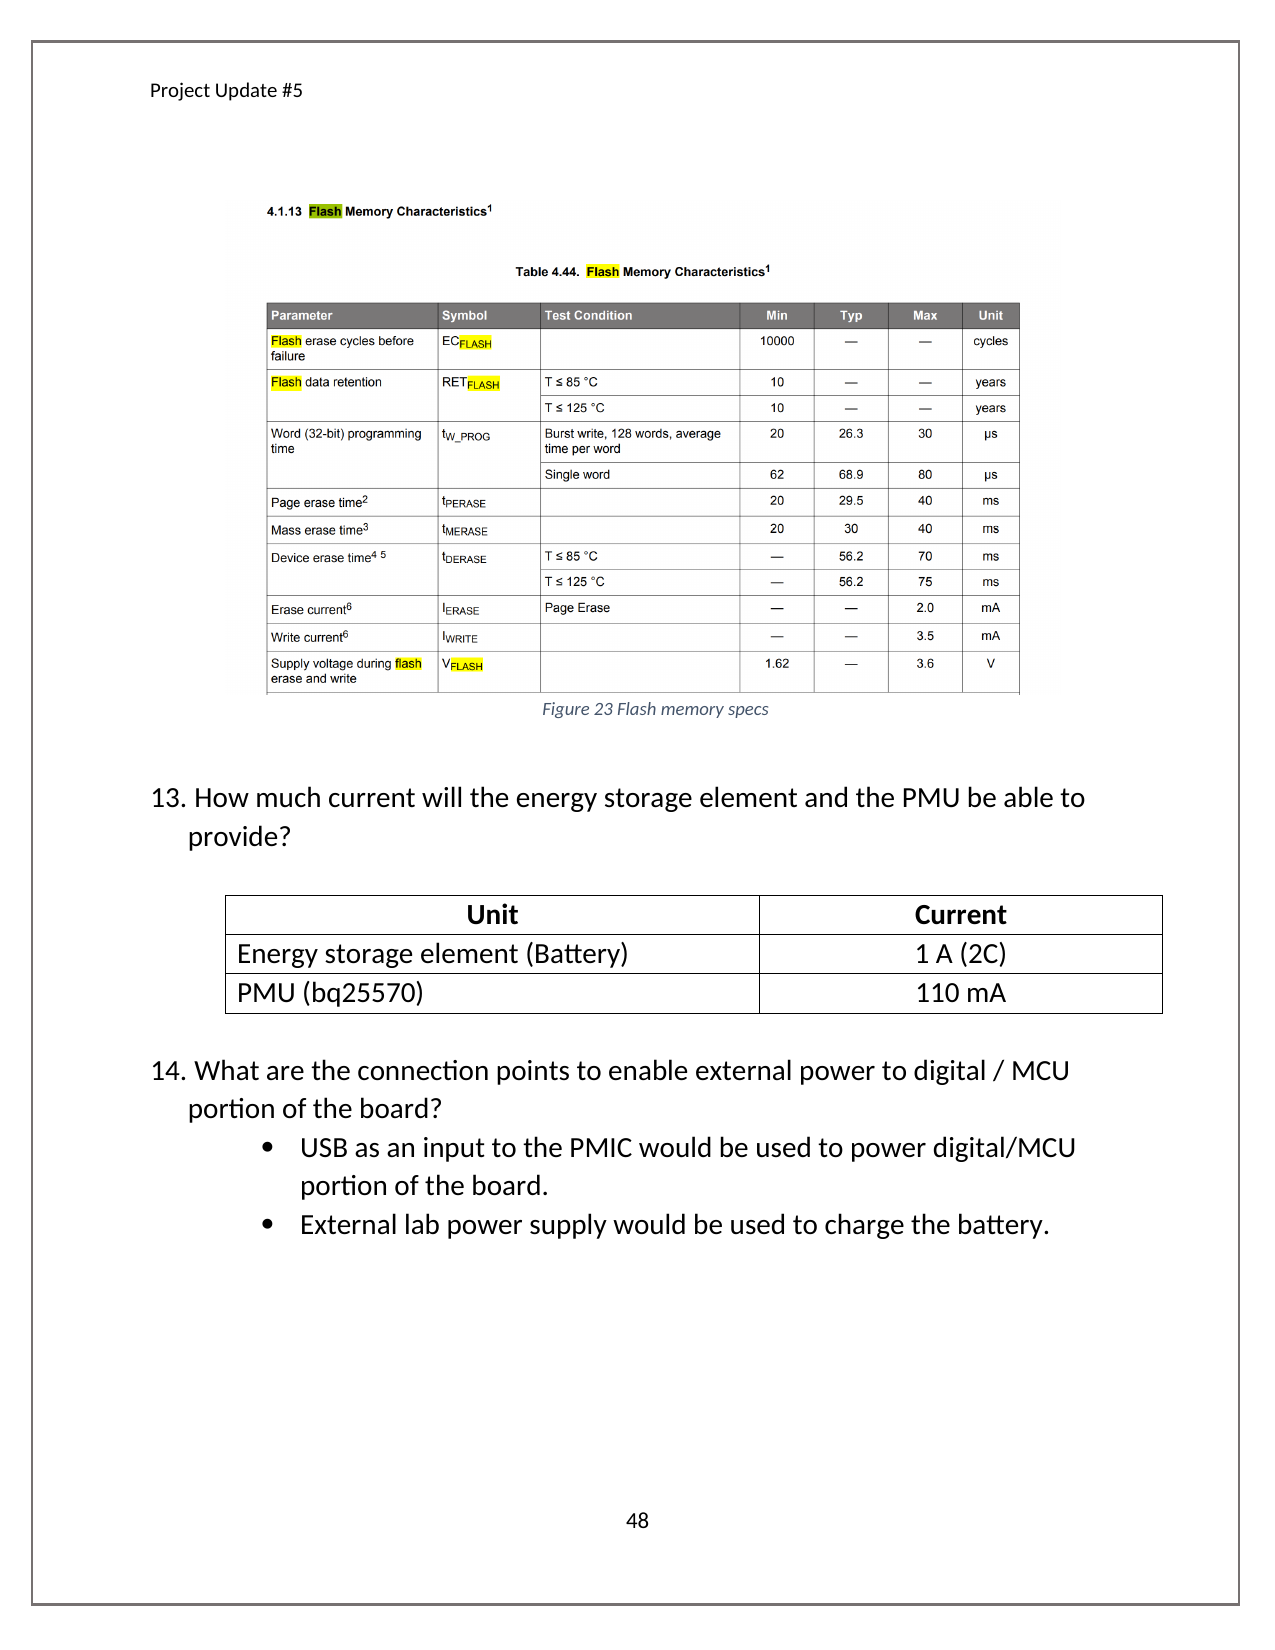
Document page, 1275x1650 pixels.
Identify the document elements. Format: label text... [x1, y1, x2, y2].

list How much current will the energy storage element and the PMU be able to provide? [150, 779, 1163, 853]
list USB as an input to the PMIC would be used to power digital/MCU portion of the board. [262, 1129, 1163, 1203]
table_cell Energy storage element (Battery) [226, 935, 759, 973]
picture [225, 200, 1061, 695]
text Figure 23 Flash memory specs [150, 697, 1163, 720]
table_cell 1 A (2C) [760, 935, 1162, 973]
list What are the connection points to enable external power to digital / MCU portion of the board? [150, 1052, 1163, 1126]
table_cell 110 mA [760, 974, 1162, 1013]
list External lab power supply would be used to charge the battery. [262, 1206, 1163, 1241]
table_header Unit [226, 896, 759, 934]
table_header Current [760, 896, 1162, 934]
table_cell PMU (bq25570) [226, 974, 759, 1013]
